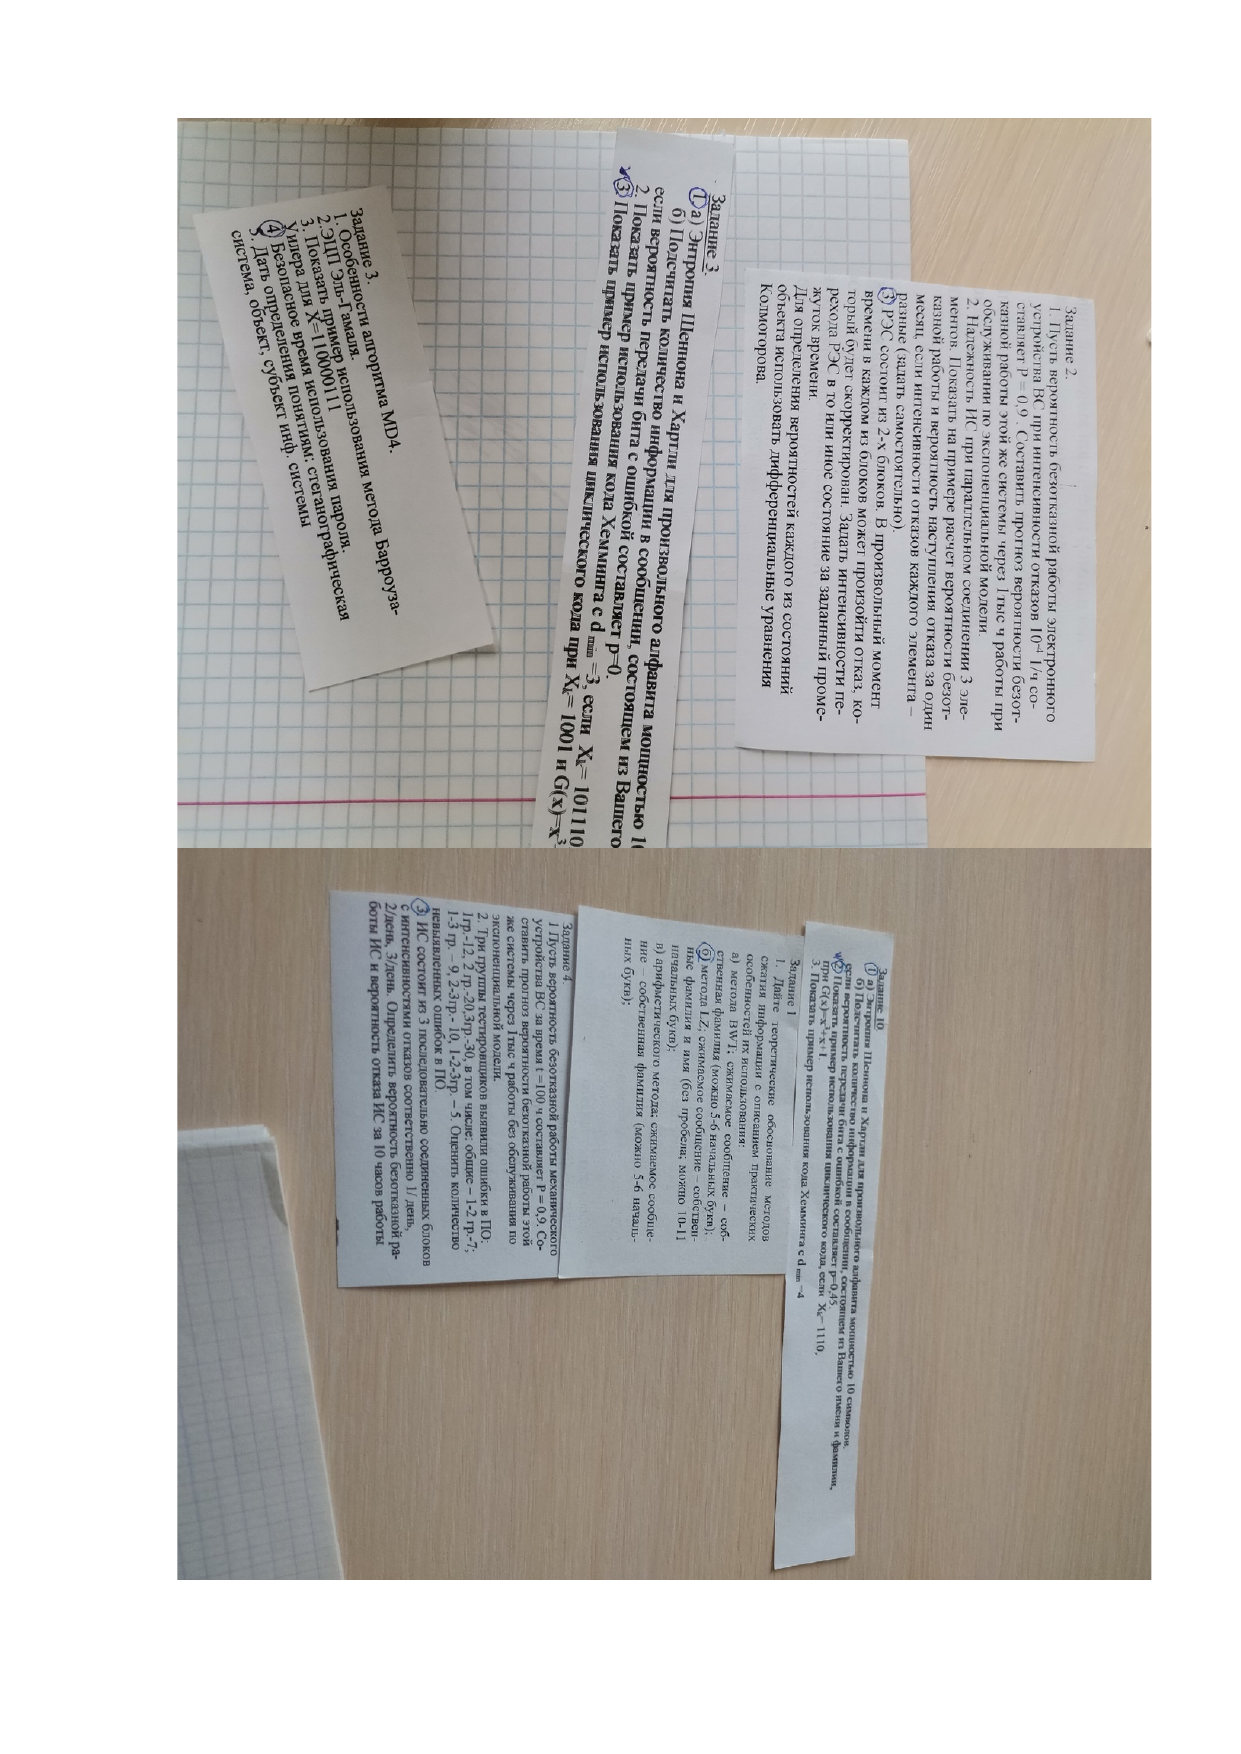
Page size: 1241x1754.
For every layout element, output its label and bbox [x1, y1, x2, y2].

picture [177, 118, 1152, 1580]
